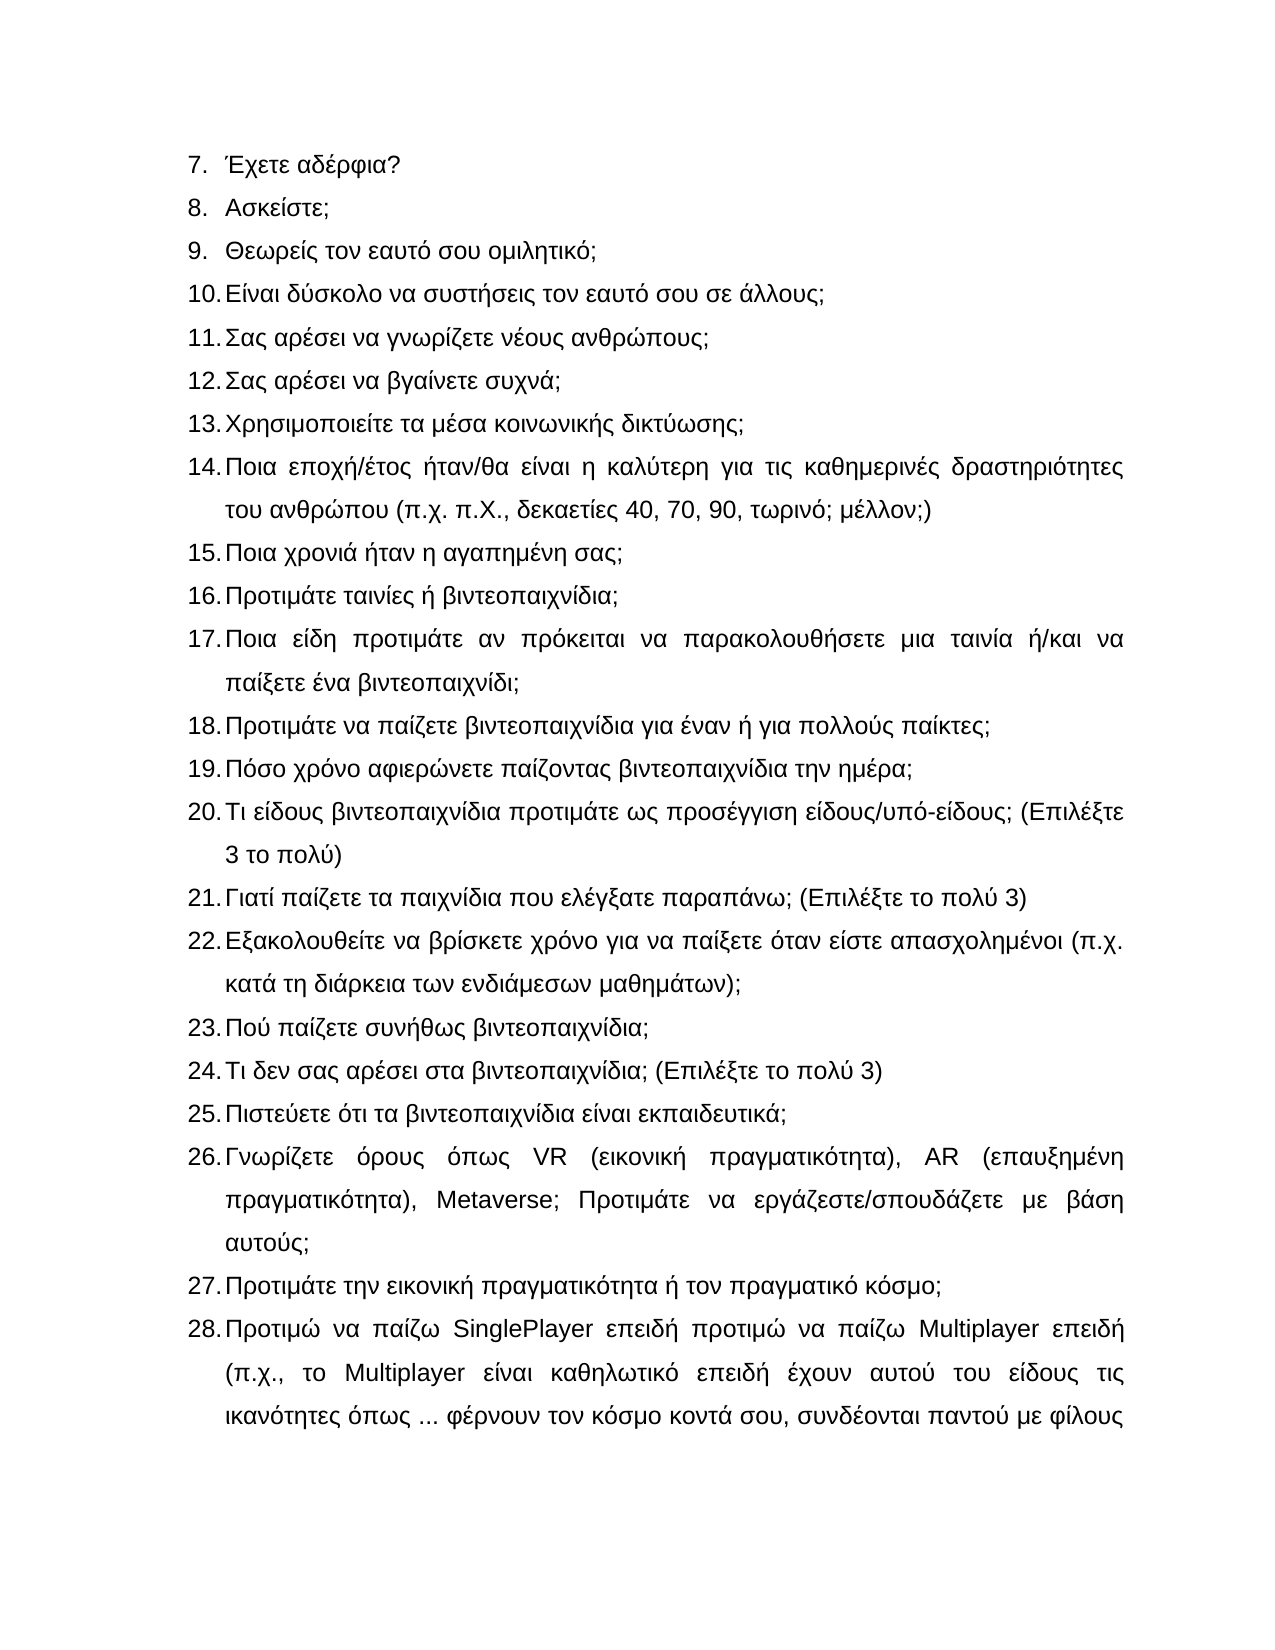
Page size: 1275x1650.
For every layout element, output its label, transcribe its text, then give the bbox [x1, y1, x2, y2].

list Χρησιμοποιείτε τα μέσα κοινωνικής δικτύωσης; [187, 409, 1125, 437]
list Γιατί παίζετε τα παιχνίδια που ελέγξατε παραπάνω; (Επιλέξτε το πολύ 3) [187, 883, 1125, 912]
list Ποια χρονιά ήταν η αγαπημένη σας; [187, 538, 1125, 567]
list Ασκείστε; [187, 193, 1125, 222]
list Προτιμάτε την εικονική πραγματικότητα ή τον πραγματικό κόσμο; [187, 1271, 1125, 1300]
list Ποια εποχή/έτος ήταν/θα είναι η καλύτερη για τις καθημερινές δραστηριότητες του ανθρώπου (π.χ. π.Χ., δεκαετίες 40, 70, 90, τωρινό; μέλλον;) [187, 452, 1125, 524]
list Τι δεν σας αρέσει στα βιντεοπαιχνίδια; (Επιλέξτε το πολύ 3) [187, 1056, 1125, 1084]
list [187, 1314, 1125, 1429]
list Προτιμάτε να παίζετε βιντεοπαιχνίδια για έναν ή για πολλούς παίκτες; [187, 711, 1125, 739]
list Σας αρέσει να βγαίνετε συχνά; [187, 366, 1125, 394]
list Εξακολουθείτε να βρίσκετε χρόνο για να παίξετε όταν είστε απασχολημένοι (π.χ. κατά τη διάρκεια των ενδιάμεσων μαθημάτων); [187, 926, 1125, 998]
list Πού παίζετε συνήθως βιντεοπαιχνίδια; [187, 1012, 1125, 1041]
list Τι είδους βιντεοπαιχνίδια προτιμάτε ως προσέγγιση είδους/υπό-είδους; (Επιλέξτε 3 το πολύ) [187, 797, 1125, 869]
list Γνωρίζετε όρους όπως VR (εικονική πραγματικότητα), AR (επαυξημένη πραγματικότητα), Metaverse; Προτιμάτε να εργάζεστε/σπουδάζετε με βάση αυτούς; [187, 1142, 1125, 1257]
list Πιστεύετε ότι τα βιντεοπαιχνίδια είναι εκπαιδευτικά; [187, 1099, 1125, 1127]
list Προτιμάτε ταινίες ή βιντεοπαιχνίδια; [187, 581, 1125, 610]
list Θεωρείς τον εαυτό σου ομιλητικό; [187, 236, 1125, 265]
list Πόσο χρόνο αφιερώνετε παίζοντας βιντεοπαιχνίδια την ημέρα; [187, 754, 1125, 782]
list Έχετε αδέρφια? [187, 150, 1125, 179]
list Είναι δύσκολο να συστήσεις τον εαυτό σου σε άλλους; [187, 279, 1125, 308]
list Ποια είδη προτιμάτε αν πρόκειται να παρακολουθήσετε μια ταινία ή/και να παίξετε ένα βιντεοπαιχνίδι; [187, 624, 1125, 696]
list Σας αρέσει να γνωρίζετε νέους ανθρώπους; [187, 322, 1125, 351]
